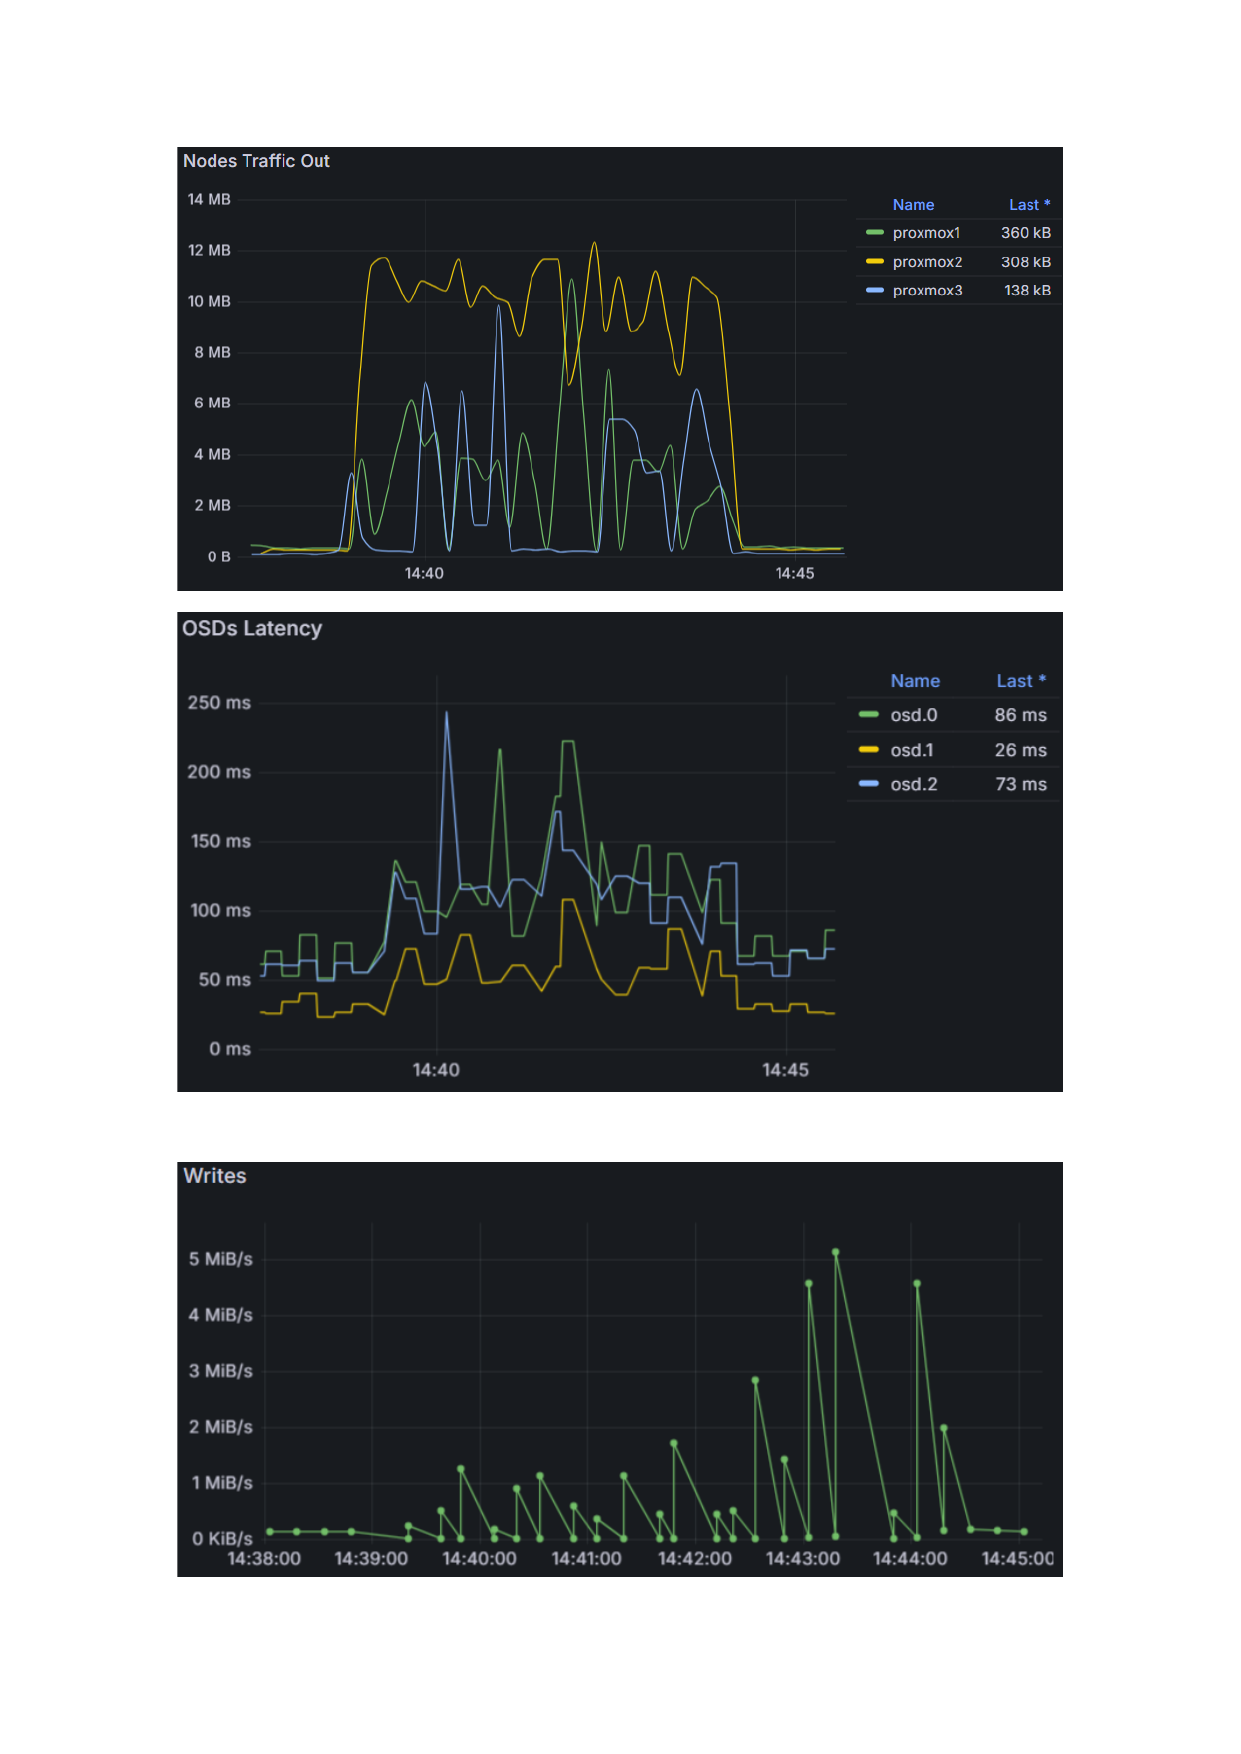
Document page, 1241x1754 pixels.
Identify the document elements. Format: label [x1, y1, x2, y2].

picture [177, 1162, 1063, 1577]
picture [177, 612, 1063, 1092]
picture [177, 147, 1063, 591]
